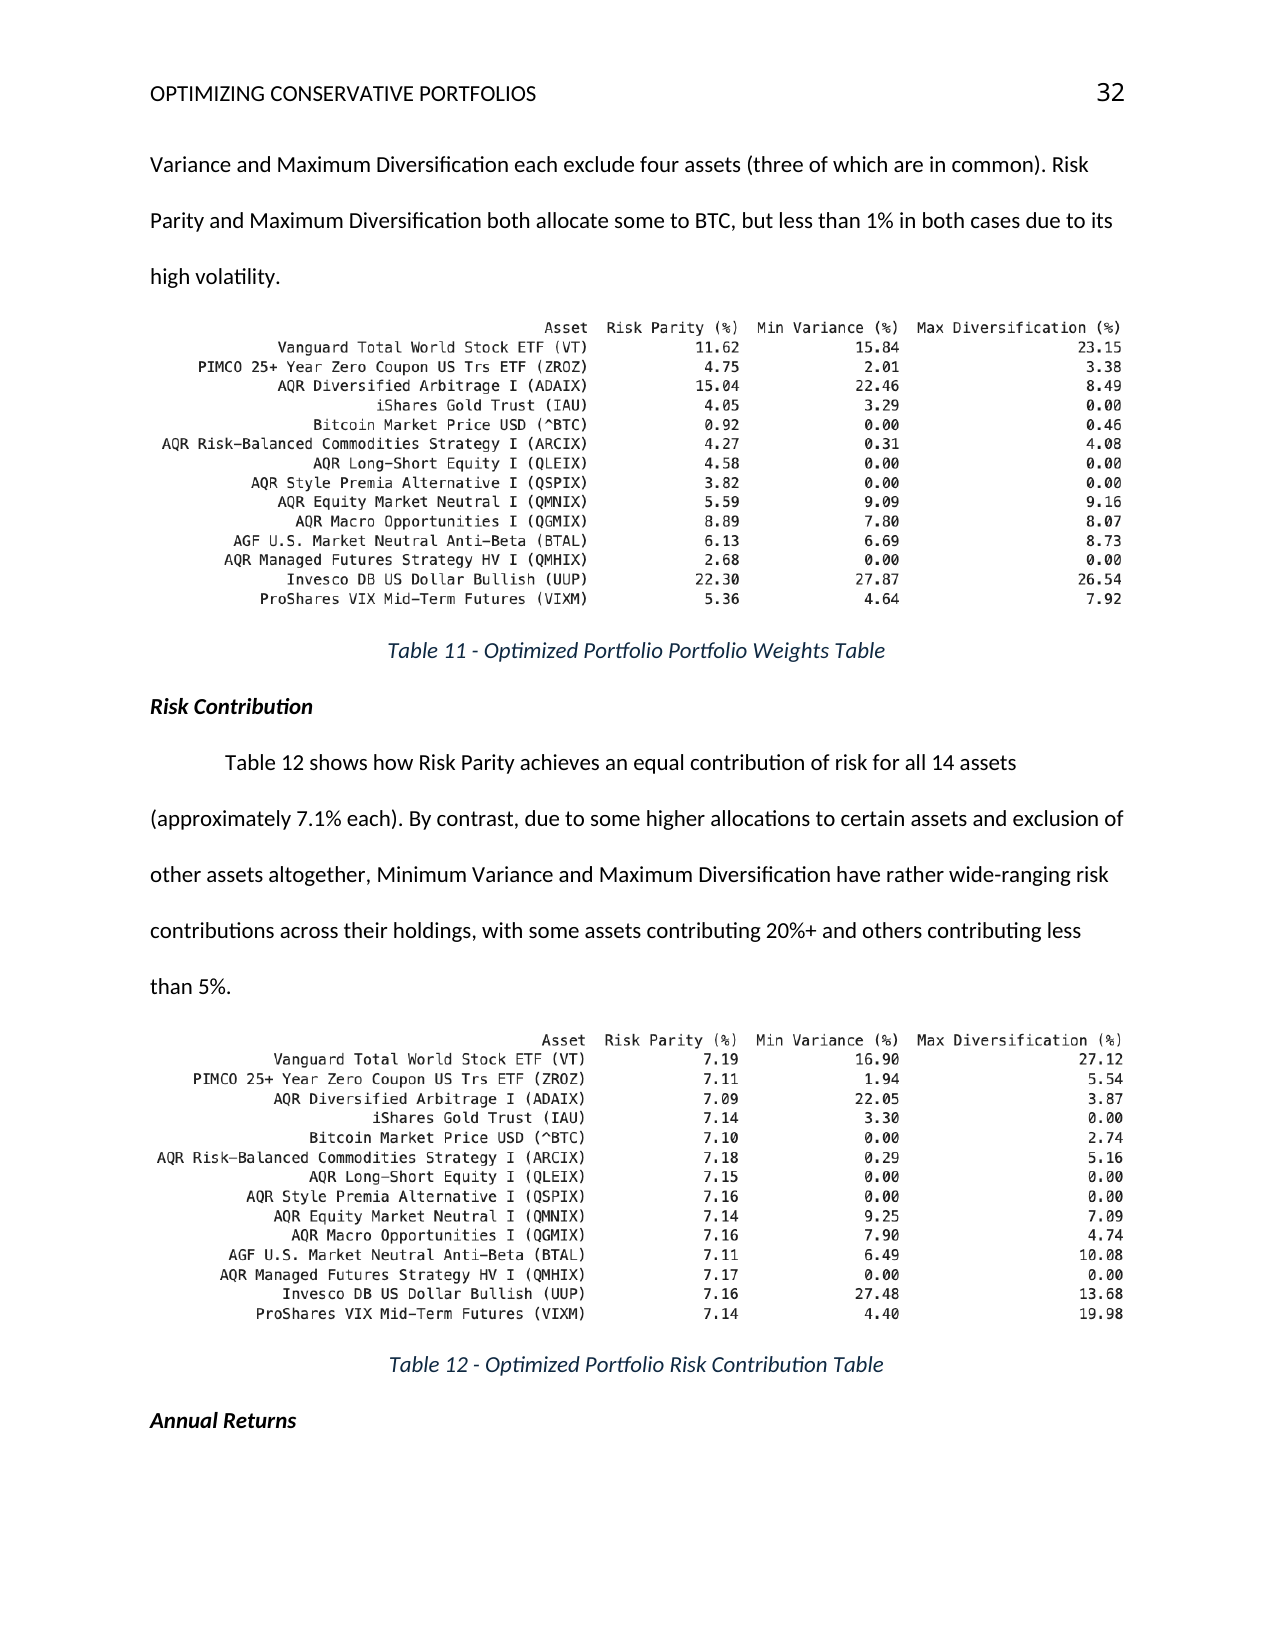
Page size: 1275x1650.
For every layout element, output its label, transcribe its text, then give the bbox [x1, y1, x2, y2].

text Risk Contribution [150, 692, 1125, 720]
picture [150, 318, 1125, 608]
text Table 11 - Optimized Portfolio Portfolio Weights Table [150, 608, 1125, 664]
text Annual Returns [150, 1406, 1125, 1434]
text Table 12 - Optimized Portfolio Risk Contribution Table [150, 1322, 1125, 1378]
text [150, 150, 1125, 290]
picture [150, 1028, 1125, 1322]
text Table 12 shows how Risk Parity achieves an equal contribution of risk for all 14 assets (approximately 7.1% each). By contrast, due to some higher allocations to certain assets and exclusion of other assets altogether, Minimum Variance and Maximum Diversification have rather wide-ranging risk contributions across their holdings, with some assets contributing 20%+ and others contributing less than 5%. [150, 748, 1125, 1000]
